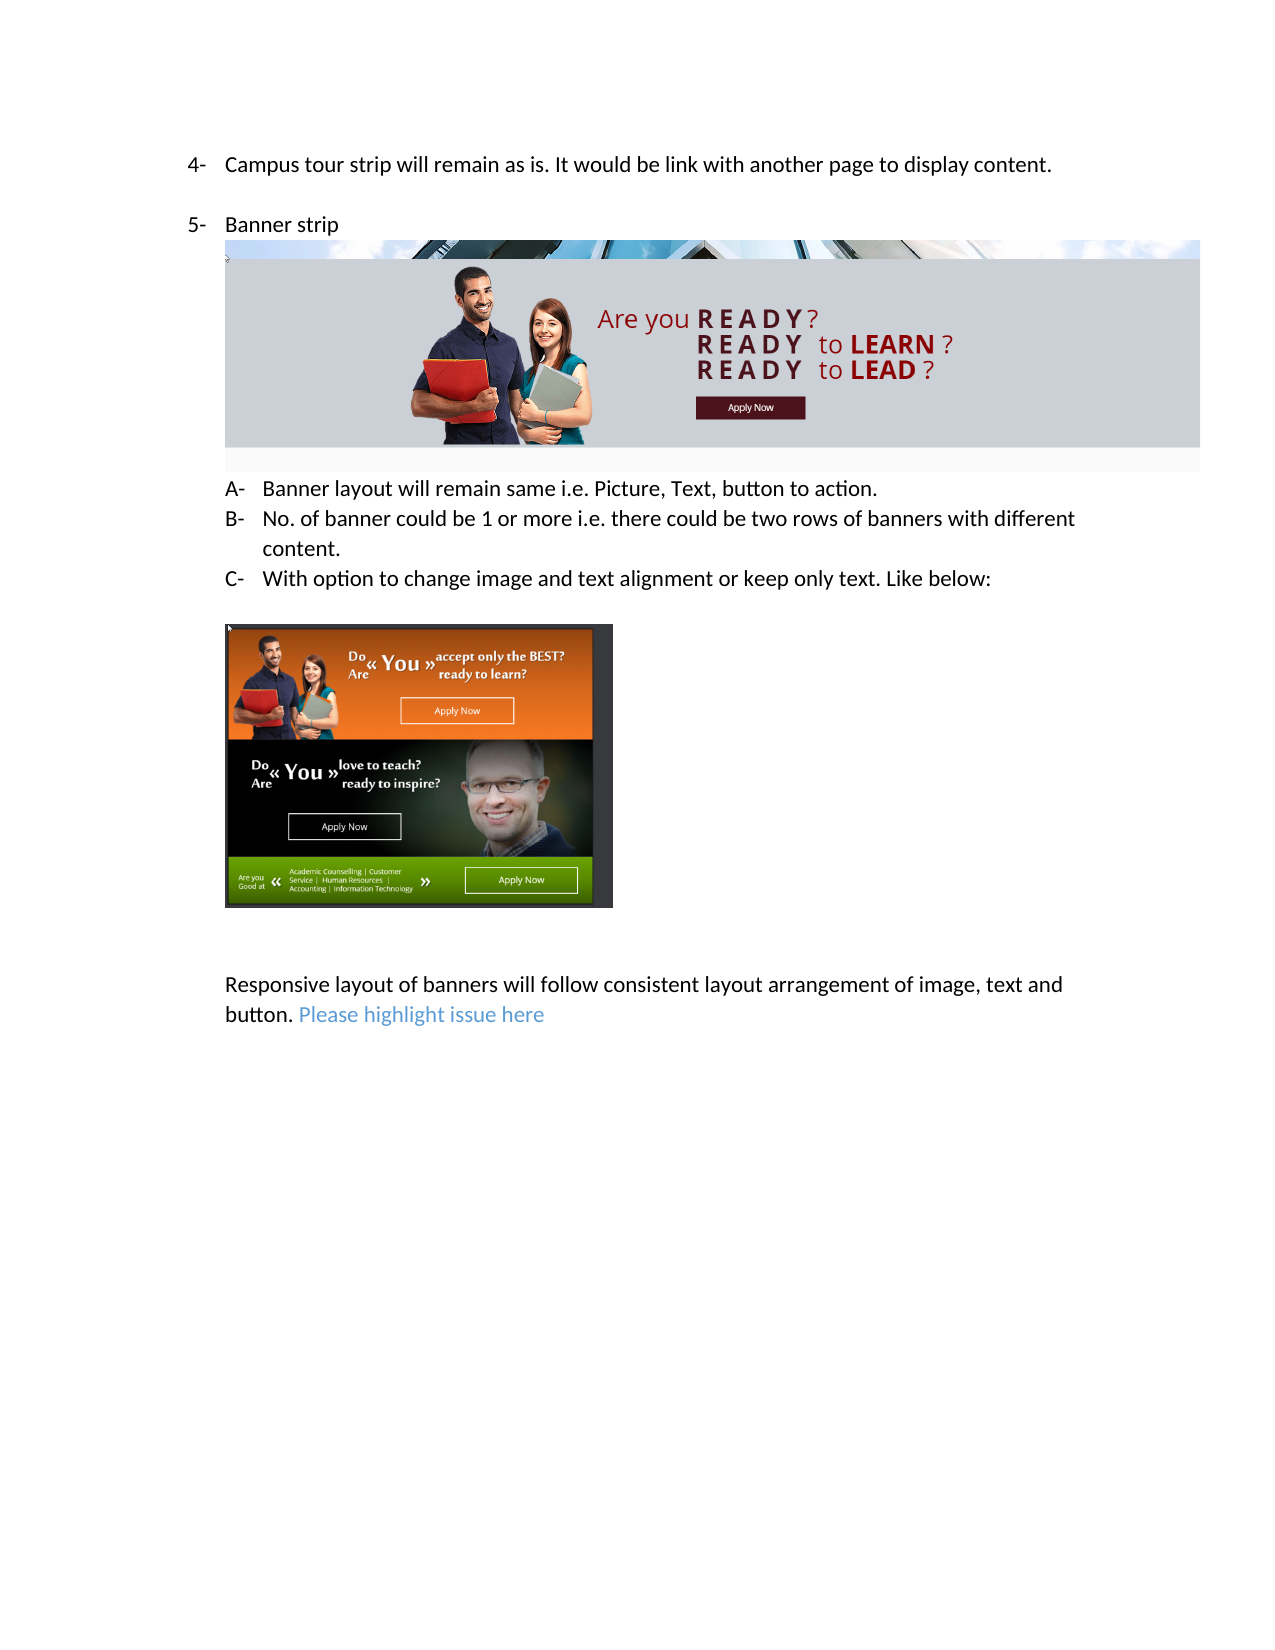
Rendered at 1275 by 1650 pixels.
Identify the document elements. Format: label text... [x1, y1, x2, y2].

list With option to change image and text alignment or keep only text. Like below: [225, 564, 1125, 592]
list Campus tour strip will remain as is. It would be link with another page to display content. [187, 150, 1125, 178]
list Banner layout will remain same i.e. Picture, Text, button to action. [225, 474, 1125, 502]
list Banner strip [187, 210, 1125, 238]
picture [225, 624, 613, 908]
picture [225, 240, 1200, 472]
list Responsive layout of banners will follow consistent layout arrangement of image, text and button. Please highlight issue here [225, 970, 1125, 1028]
list No. of banner could be 1 or more i.e. there could be two rows of banners with different content. [225, 504, 1125, 562]
